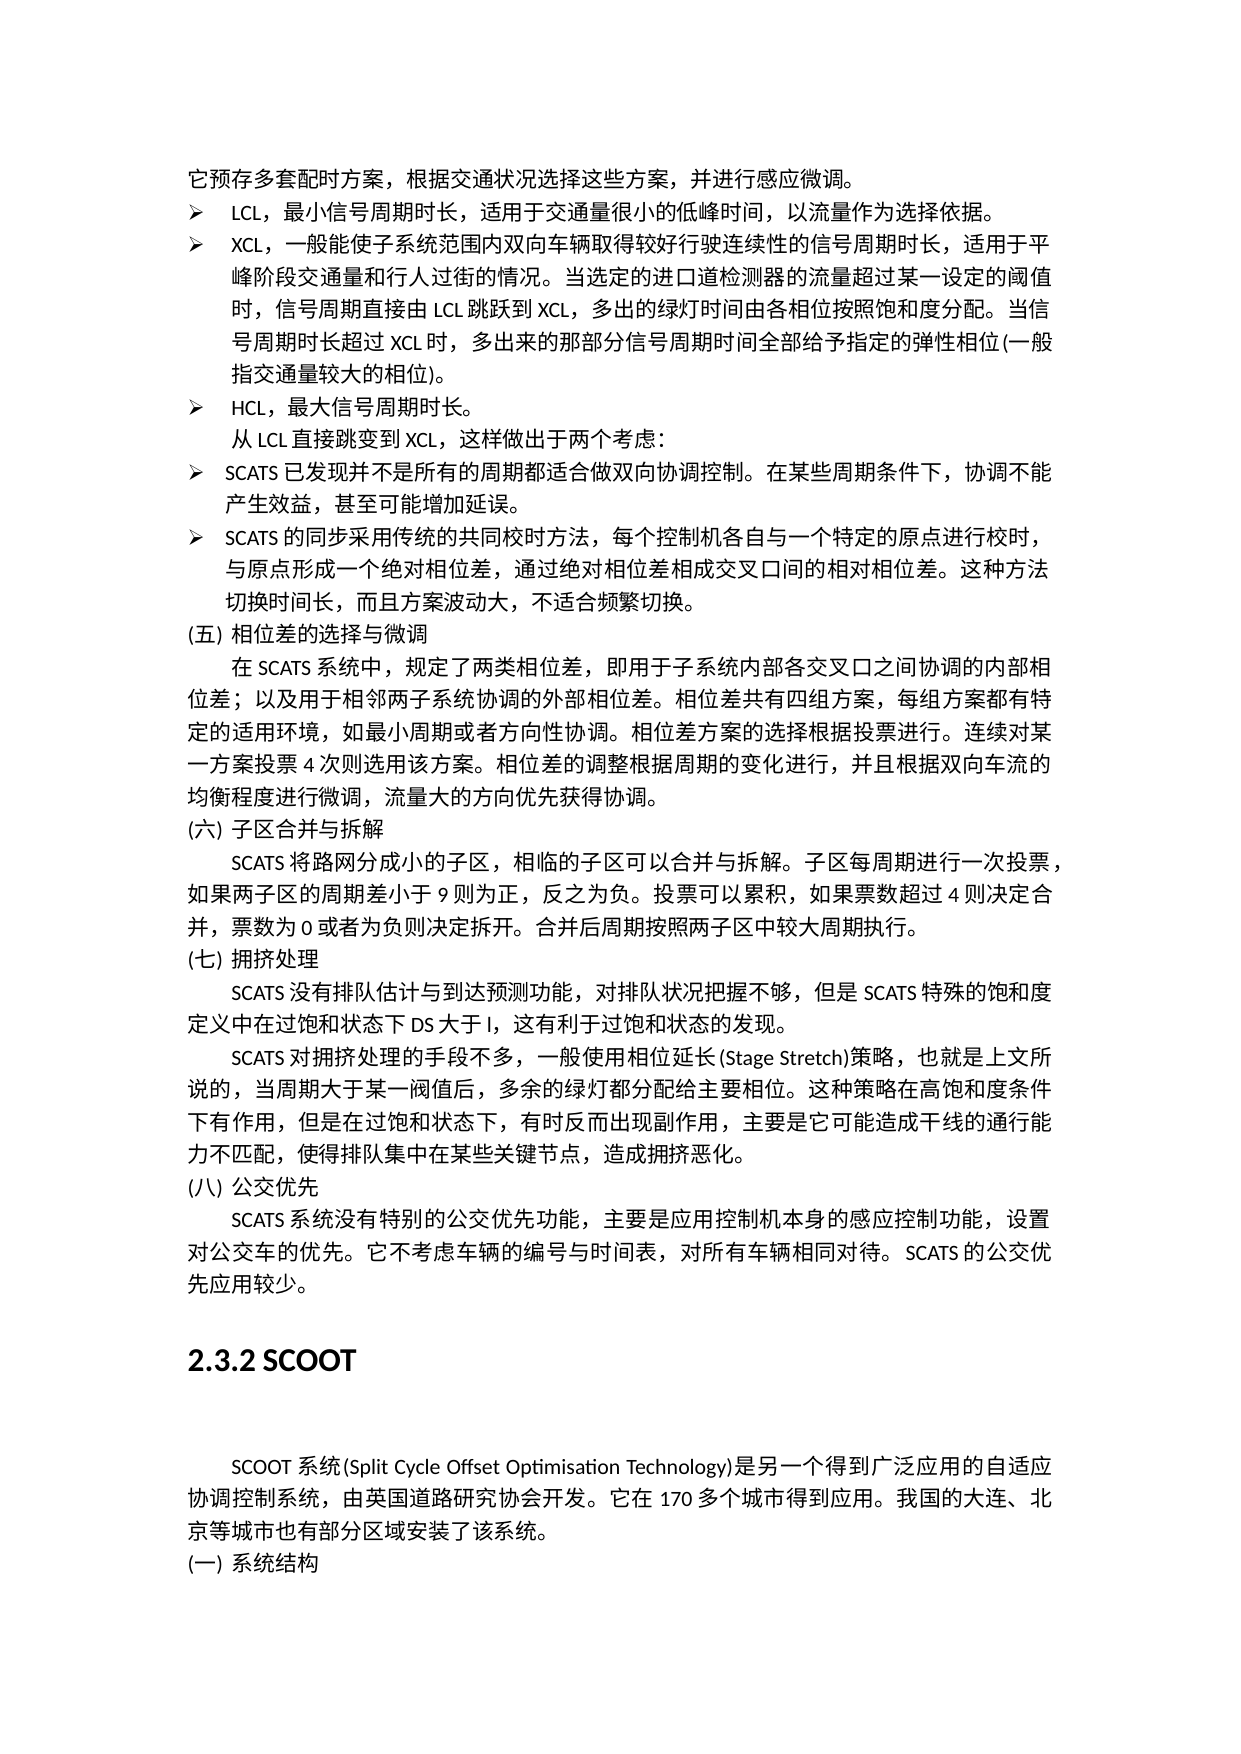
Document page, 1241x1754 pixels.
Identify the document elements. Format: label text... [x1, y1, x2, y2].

list 子区合并与拆解 [187, 812, 1053, 844]
subtitle SCOOT [187, 1327, 1053, 1392]
text SCATS没有排队估计与到达预测功能，对排队状况把握不够，但是SCATS特殊的饱和度定义中在过饱和状态下DS大于l，这有利于过饱和状态的发现。 [187, 974, 1053, 1039]
list 系统结构 [187, 1546, 1053, 1578]
list 拥挤处理 [187, 942, 1053, 974]
text 从LCL直接跳变到XCL，这样做出于两个考虑： [187, 422, 1053, 454]
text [187, 162, 1053, 194]
list XCL，一般能使子系统范围内双向车辆取得较好行驶连续性的信号周期时长，适用于平峰阶段交通量和行人过街的情况。当选定的进口道检测器的流量超过某一设定的阈值时，信号周期直接由LCL跳跃到XCL，多出的绿灯时间由各相位按照饱和度分配。当信号周期时长超过XCL时，多出来的那部分信号周期时间全部给予指定的弹性相位(一般指交通量较大的相位)。 [187, 227, 1053, 389]
list SCATS已发现并不是所有的周期都适合做双向协调控制。在某些周期条件下，协调不能产生效益，甚至可能增加延误。 [187, 454, 1053, 519]
list LCL，最小信号周期时长，适用于交通量很小的低峰时间，以流量作为选择依据。 [187, 194, 1053, 227]
list HCL，最大信号周期时长。 [187, 389, 1053, 422]
list 公交优先 [187, 1169, 1053, 1202]
text SCATS将路网分成小的子区，相临的子区可以合并与拆解。子区每周期进行一次投票，如果两子区的周期差小于9则为正，反之为负。投票可以累积，如果票数超过4则决定合并，票数为0或者为负则决定拆开。合并后周期按照两子区中较大周期执行。 [187, 844, 1053, 942]
text 在SCATS系统中，规定了两类相位差，即用于子系统内部各交叉口之间协调的内部相位差；以及用于相邻两子系统协调的外部相位差。相位差共有四组方案，每组方案都有特定的适用环境，如最小周期或者方向性协调。相位差方案的选择根据投票进行。连续对某一方案投票4次则选用该方案。相位差的调整根据周期的变化进行，并且根据双向车流的均衡程度进行微调，流量大的方向优先获得协调。 [187, 649, 1053, 812]
text SCATS系统没有特别的公交优先功能，主要是应用控制机本身的感应控制功能，设置对公交车的优先。它不考虑车辆的编号与时间表，对所有车辆相同对待。SCATS的公交优先应用较少。 [187, 1202, 1053, 1299]
text SCATS对拥挤处理的手段不多，一般使用相位延长(Stage Stretch)策略，也就是上文所说的，当周期大于某一阀值后，多余的绿灯都分配给主要相位。这种策略在高饱和度条件下有作用，但是在过饱和状态下，有时反而出现副作用，主要是它可能造成干线的通行能力不匹配，使得排队集中在某些关键节点，造成拥挤恶化。 [187, 1039, 1053, 1169]
list 相位差的选择与微调 [187, 617, 1053, 649]
text SCOOT系统(Split Cycle Offset Optimisation Technology)是另一个得到广泛应用的自适应协调控制系统，由英国道路研究协会开发。它在170多个城市得到应用。我国的大连、北京等城市也有部分区域安装了该系统。 [187, 1448, 1053, 1546]
list SCATS的同步采用传统的共同校时方法，每个控制机各自与一个特定的原点进行校时，与原点形成一个绝对相位差，通过绝对相位差相成交叉口间的相对相位差。这种方法切换时间长，而且方案波动大，不适合频繁切换。 [187, 519, 1053, 617]
